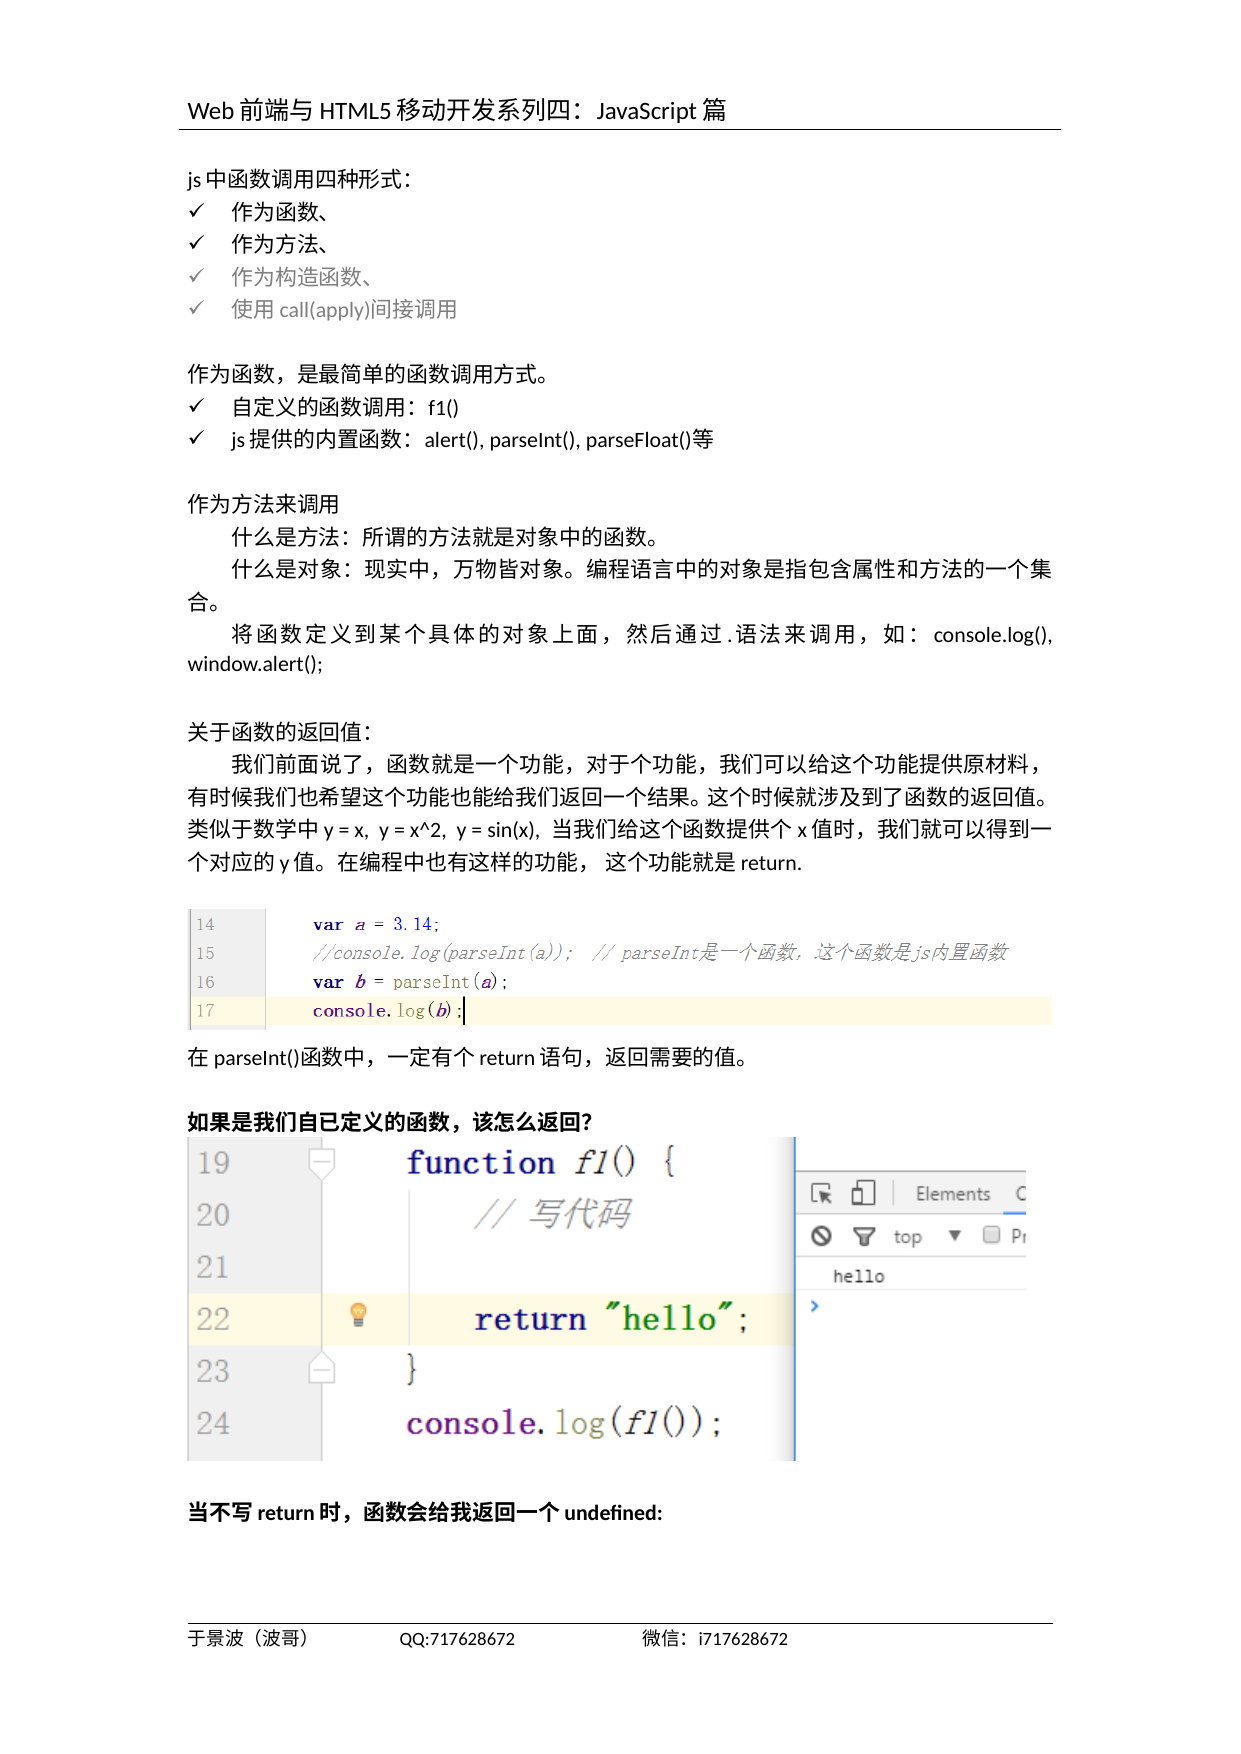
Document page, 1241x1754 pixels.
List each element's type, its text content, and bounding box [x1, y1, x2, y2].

text 作为方法来调用 [187, 487, 1053, 519]
list 自定义的函数调用：f1() [187, 389, 1053, 422]
list js提供的内置函数：alert(), parseInt(), parseFloat()等 [187, 422, 1053, 454]
text 将函数定义到某个具体的对象上面，然后通过.语法来调用，如：console.log(), window.alert(); [187, 617, 1053, 682]
text js中函数调用四种形式： [187, 162, 1053, 194]
text 如果是我们自已定义的函数，该怎么返回？ [187, 1104, 1053, 1137]
list 作为构造函数、 [187, 259, 1053, 292]
text 我们前面说了，函数就是一个功能，对于个功能，我们可以给这个功能提供原材料，有时候我们也希望这个功能也能给我们返回一个结果。这个时候就涉及到了函数的返回值。类似于数学中y = x, y = x^2, y = sin(x), 当我们给这个函数提供个x值时，我们就可以得到一个对应的y值。在编程中也有这样的功能， 这个功能就是return. [187, 747, 1053, 877]
list 作为函数、 [187, 194, 1053, 227]
text 什么是对象：现实中，万物皆对象。编程语言中的对象是指包含属性和方法的一个集合。 [187, 552, 1053, 617]
text 关于函数的返回值： [187, 714, 1053, 747]
text 作为函数，是最简单的函数调用方式。 [187, 357, 1053, 389]
list 作为方法、 [187, 227, 1053, 259]
picture [187, 1137, 1027, 1461]
text 什么是方法：所谓的方法就是对象中的函数。 [187, 519, 1053, 552]
picture [187, 909, 1052, 1030]
list 使用call(apply)间接调用 [187, 292, 1053, 324]
text 在parseInt()函数中，一定有个return语句，返回需要的值。 [187, 1039, 1053, 1072]
text 当不写return时，函数会给我返回一个undefined: [187, 1494, 1053, 1527]
